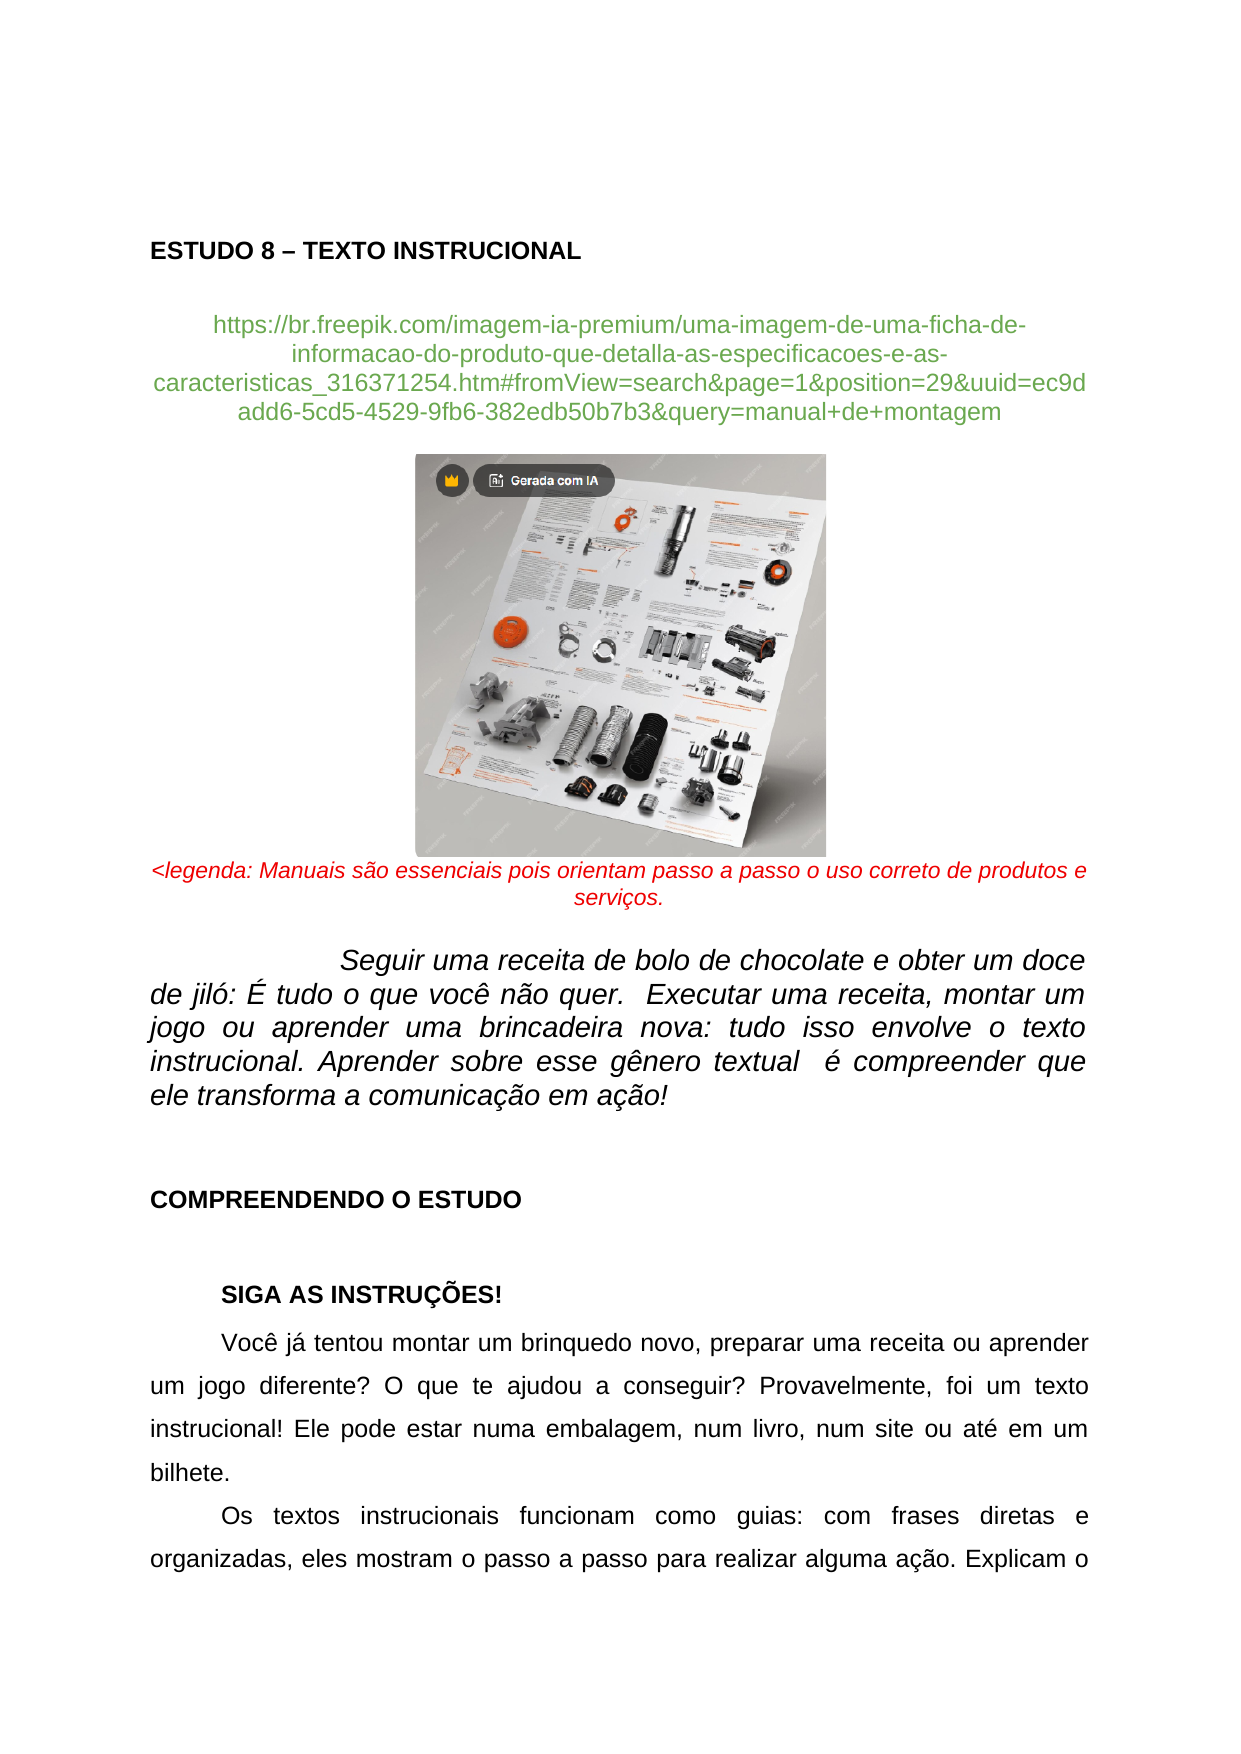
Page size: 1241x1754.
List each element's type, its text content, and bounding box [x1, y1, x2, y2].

text Você já tentou montar um brinquedo novo, preparar uma receita ou aprender um jogo diferente? O que te ajudou a conseguir? Provavelmente, foi um texto instrucional! Ele pode estar numa embalagem, num livro, num site ou até em um bilhete. [150, 1328, 1090, 1486]
text SIGA AS INSTRUÇÕES! [150, 1281, 1090, 1309]
text COMPREENDENDO O ESTUDO [150, 1185, 1090, 1214]
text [150, 1501, 1090, 1573]
title ESTUDO 8 – TEXTO INSTRUCIONAL [150, 236, 1090, 265]
text Seguir uma receita de bolo de chocolate e obter um doce de jiló: É tudo o que você não quer. Executar uma receita, montar um jogo ou aprender uma brincadeira nova: tudo isso envolve o texto instrucional. Aprender sobre esse gênero textual é compreender que ele transforma a comunicação em ação! [150, 943, 1090, 1111]
text https://br.freepik.com/imagem-ia-premium/uma-imagem-de-uma-ficha-de-informacao-do-produto-que-detalla-as-especificacoes-e-as-caracteristicas_316371254.htm#fromView=search&page=1&position=29&uuid=ec9dadd6-5cd5-4529-9fb6-382edb50b7b3&query=manual+de+montagem [150, 310, 1090, 425]
picture [414, 454, 827, 857]
text <legenda: Manuais são essenciais pois orientam passo a passo o uso correto de produtos e serviços. [150, 857, 1090, 910]
